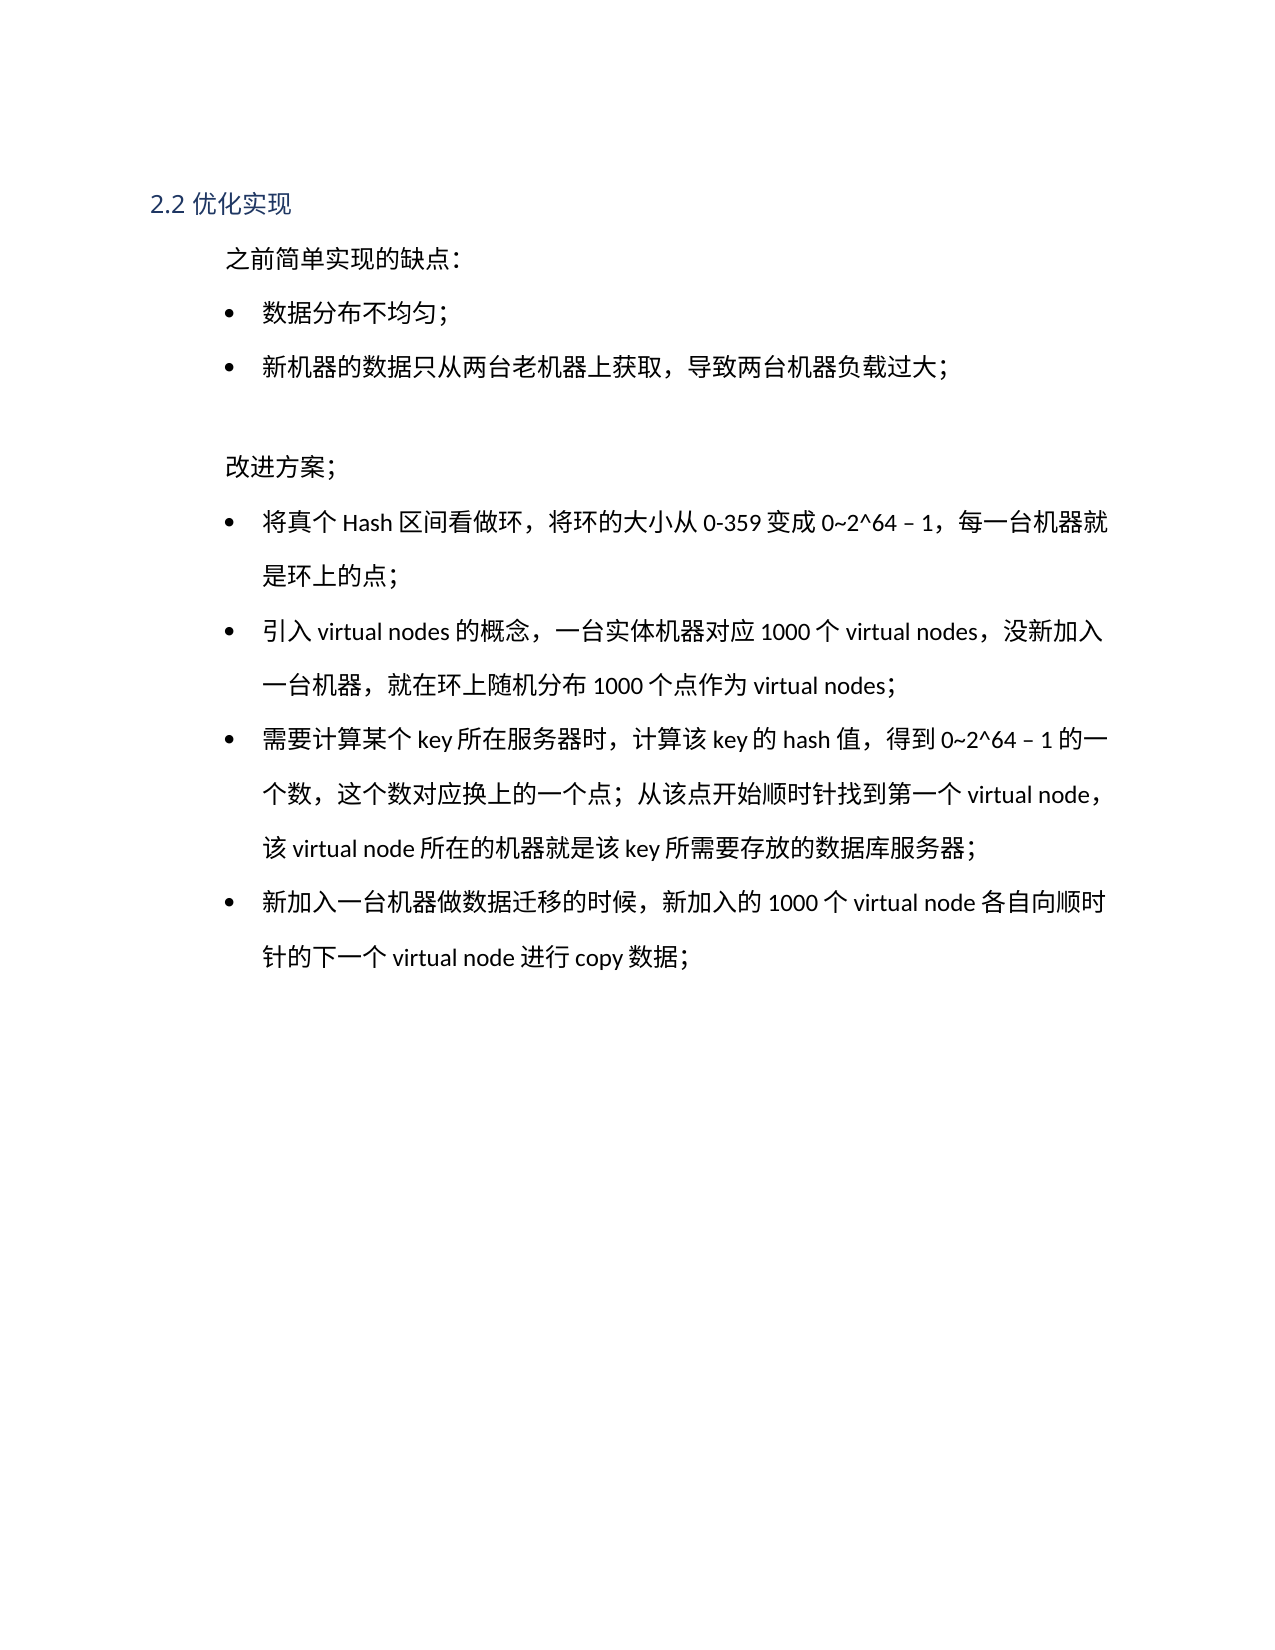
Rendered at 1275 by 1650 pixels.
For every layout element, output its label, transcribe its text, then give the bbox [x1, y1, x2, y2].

list 数据分布不均匀； [225, 293, 1125, 330]
text 之前简单实现的缺点： [150, 239, 1125, 275]
text 改进方案； [225, 448, 1125, 484]
list 将真个Hash区间看做环，将环的大小从0-359变成0~2^64 – 1，每一台机器就是环上的点； [225, 502, 1125, 593]
subtitle 2.2 优化实现 [150, 185, 1125, 221]
list 引入virtual nodes的概念，一台实体机器对应1000个virtual nodes，没新加入一台机器，就在环上随机分布1000个点作为virtual nodes； [225, 611, 1125, 702]
list 需要计算某个key所在服务器时，计算该key的hash值，得到0~2^64 – 1的一个数，这个数对应换上的一个点；从该点开始顺时针找到第一个virtual node，该virtual node所在的机器就是该key所需要存放的数据库服务器； [225, 720, 1125, 865]
list 新加入一台机器做数据迁移的时候，新加入的1000个virtual node各自向顺时针的下一个virtual node进行copy数据； [225, 883, 1125, 973]
list 新机器的数据只从两台老机器上获取，导致两台机器负载过大； [225, 348, 1125, 384]
